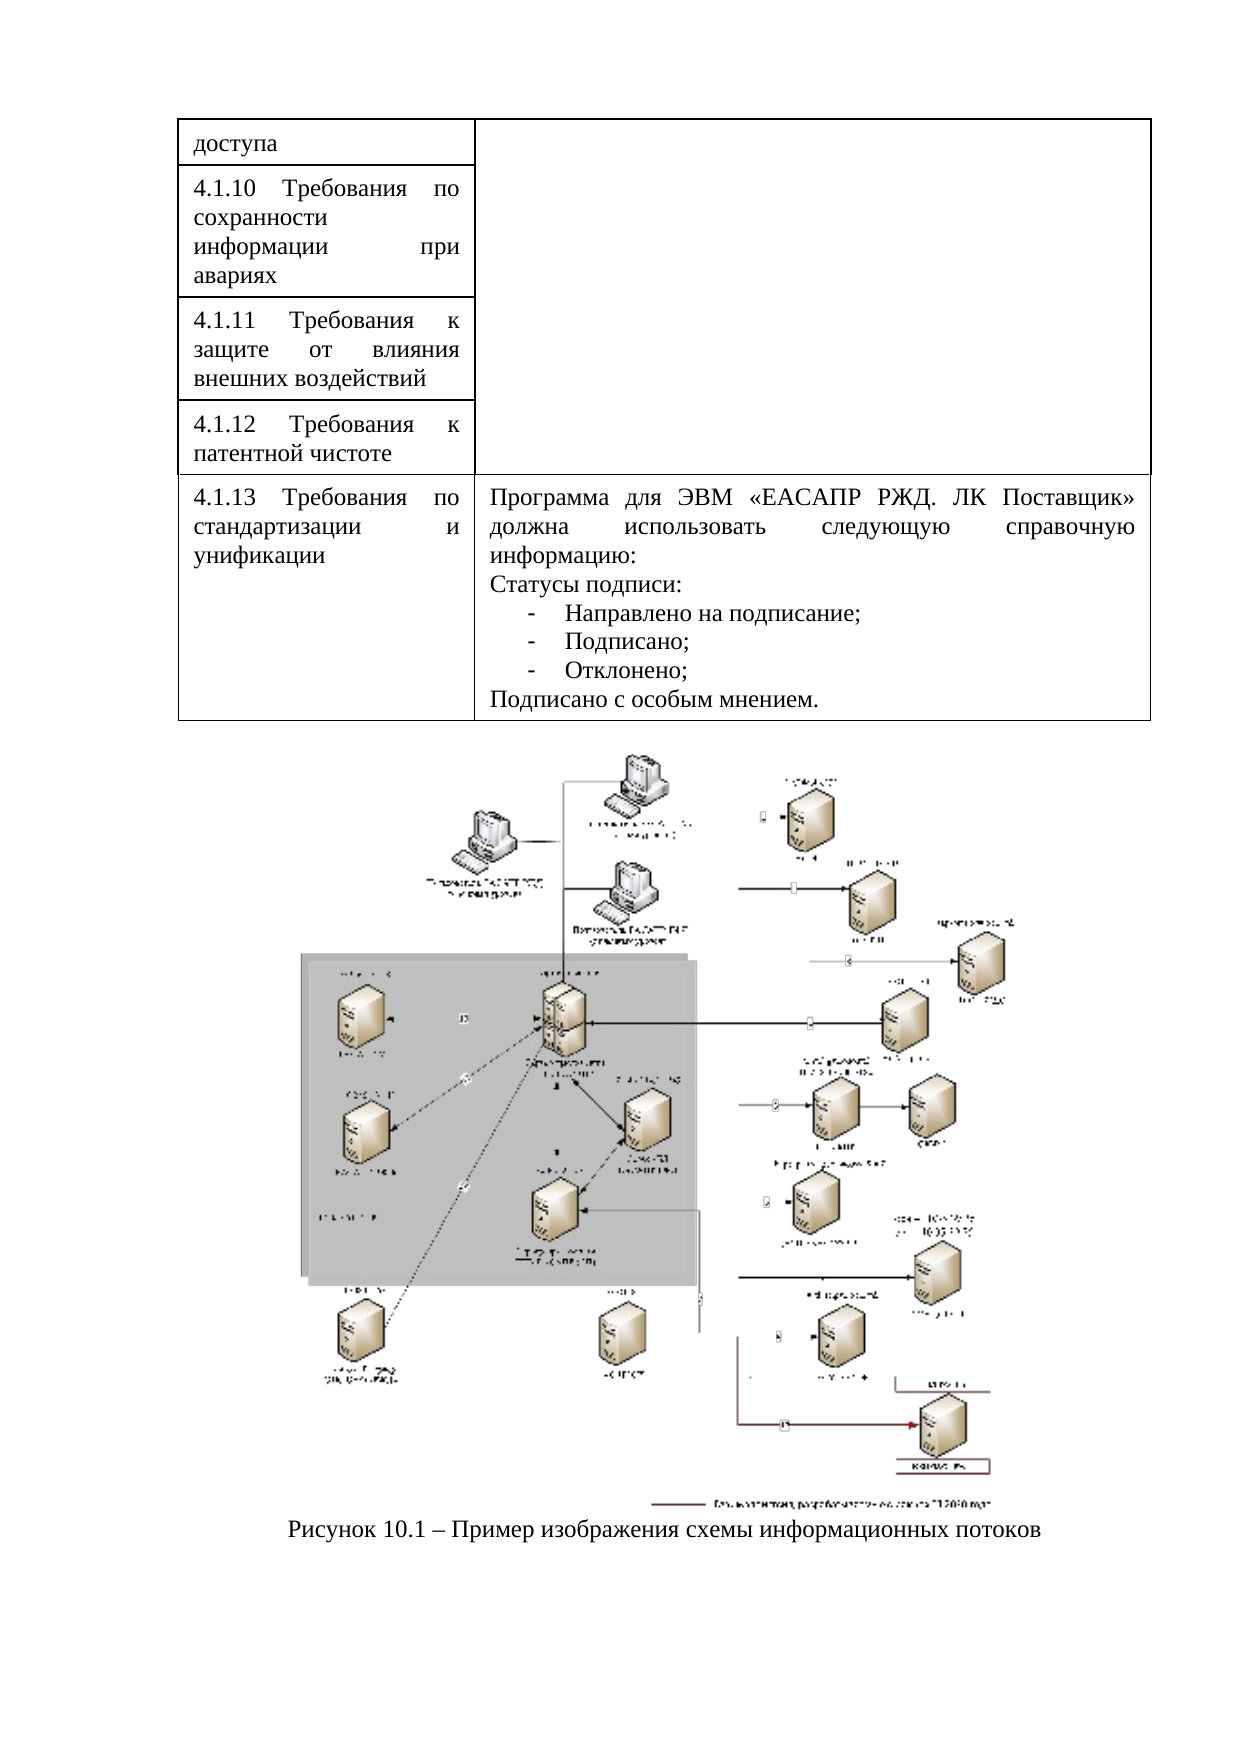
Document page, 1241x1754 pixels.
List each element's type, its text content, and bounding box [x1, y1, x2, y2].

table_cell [179, 120, 474, 164]
table_cell 4.1.13 Требования по стандартизации и унификации [179, 475, 474, 720]
table_cell 4.1.10 Требования по сохранности информации при авариях [179, 166, 474, 296]
picture [300, 754, 1028, 1515]
text Рисунок 10.1 – Пример изображения схемы информационных потоков [177, 1514, 1152, 1543]
table_cell Программа для ЭВМ «ЕАСАПР РЖД. ЛК Поставщик» должна использовать следующую справочную информацию: Статусы подписи: Направлено на подписание; Подписано; Отклонено; Подписано с особым мнением. [475, 474, 1150, 720]
table_cell 4.1.11 Требования к защите от влияния внешних воздействий [179, 298, 474, 399]
table_cell 4.1.12 Требования к патентной чистоте [179, 401, 474, 474]
